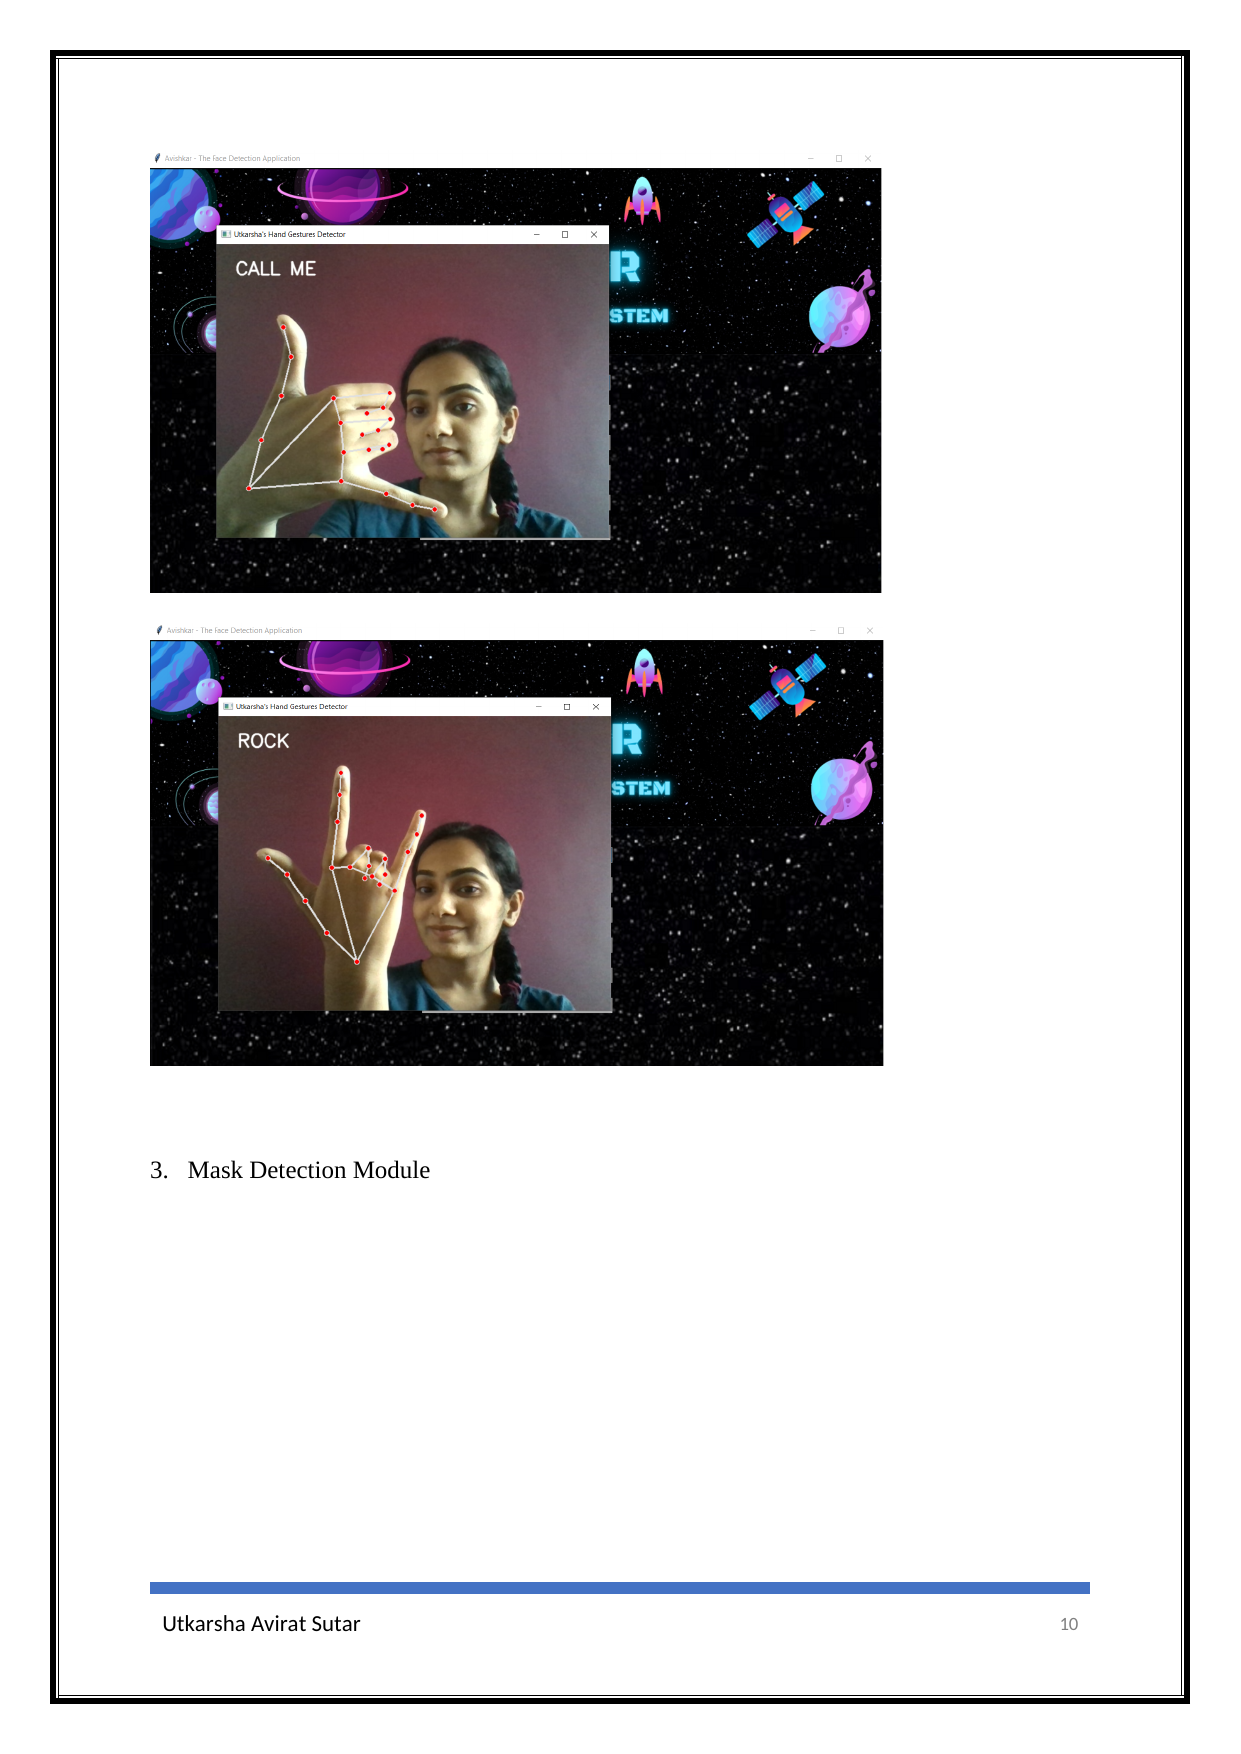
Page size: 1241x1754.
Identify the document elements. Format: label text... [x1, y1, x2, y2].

list Mask Detection Module [150, 1155, 1090, 1184]
picture [150, 623, 884, 1066]
picture [150, 150, 882, 593]
